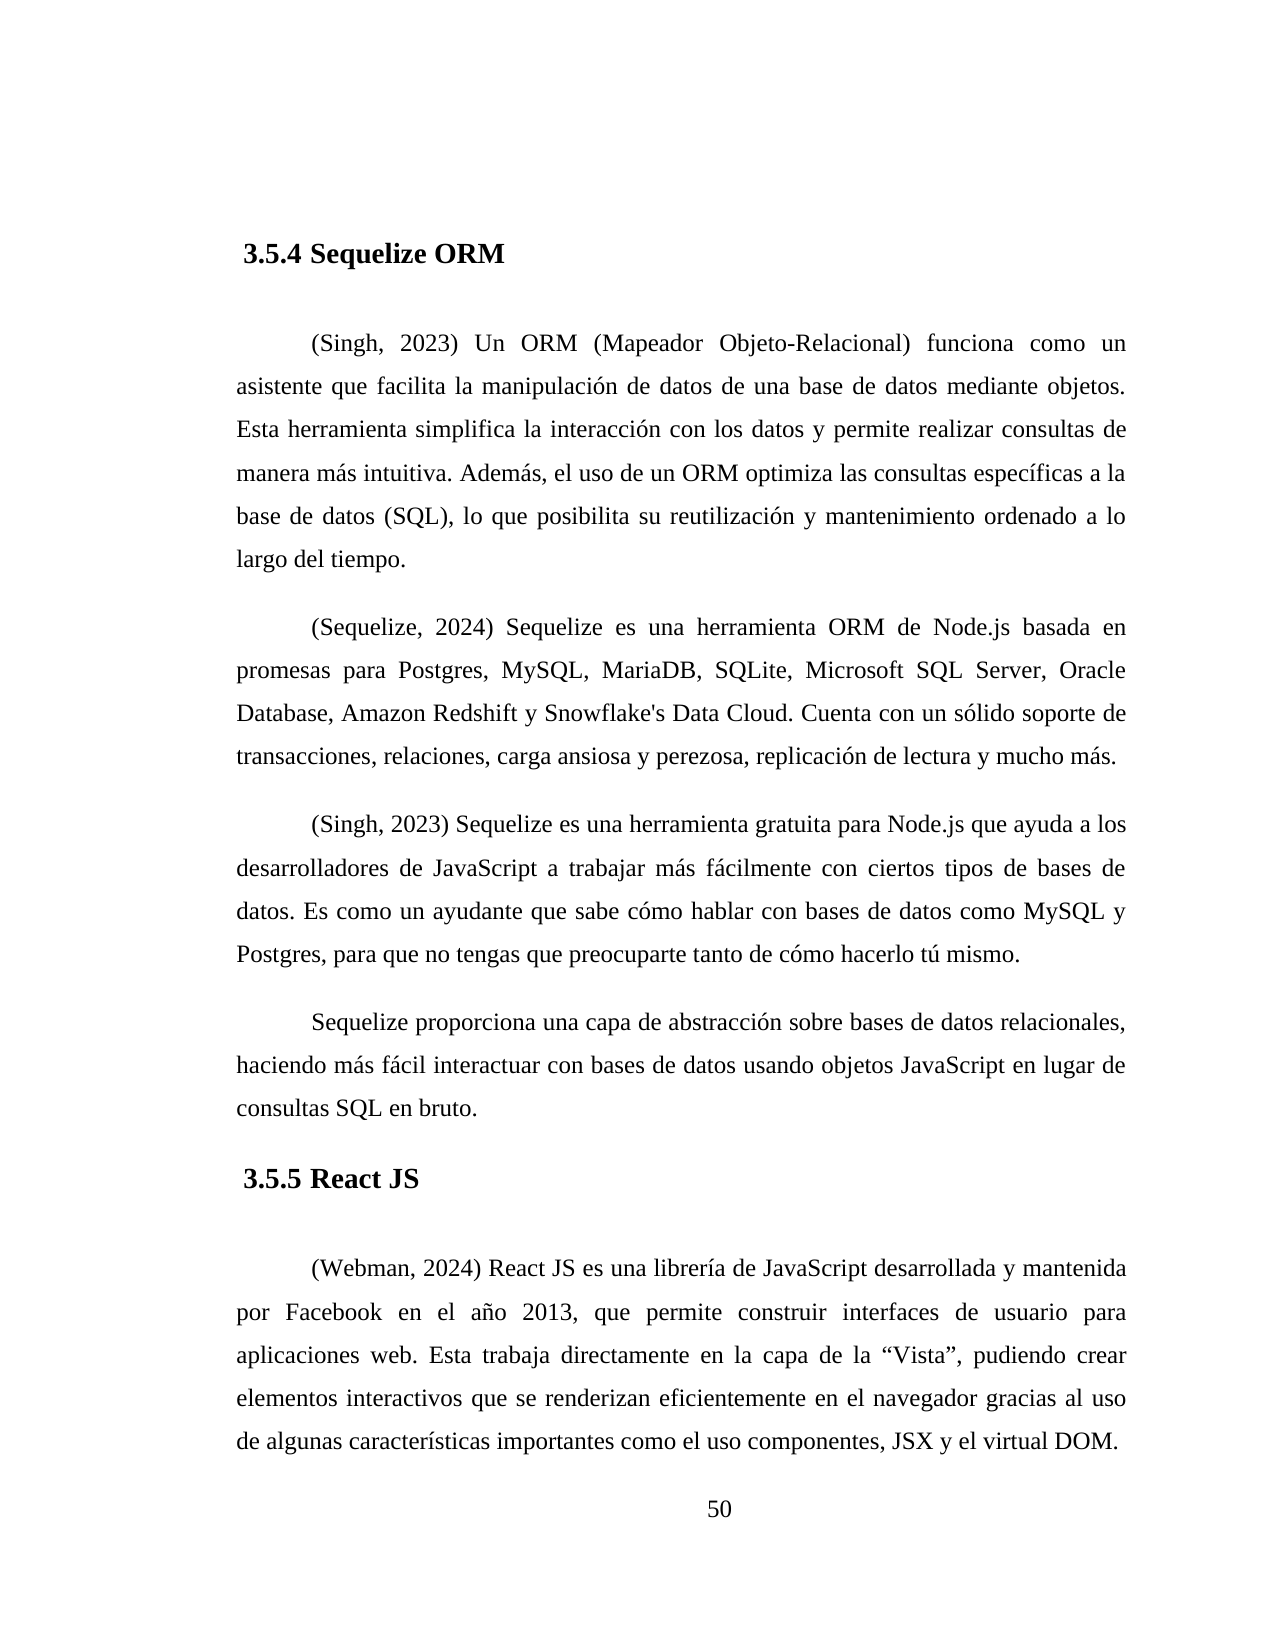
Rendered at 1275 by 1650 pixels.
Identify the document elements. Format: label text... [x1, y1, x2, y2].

text (Singh, 2023) Sequelize es una herramienta gratuita para Node.js que ayuda a los desarrolladores de JavaScript a trabajar más fácilmente con ciertos tipos de bases de datos. Es como un ayudante que sabe cómo hablar con bases de datos como MySQL y Postgres, para que no tengas que preocuparte tanto de cómo hacerlo tú mismo. [236, 809, 1127, 968]
text (Sequelize, 2024) Sequelize es una herramienta ORM de Node.js basada en promesas para Postgres, MySQL, MariaDB, SQLite, Microsoft SQL Server, Oracle Database, Amazon Redshift y Snowflake's Data Cloud. Cuenta con un sólido soporte de transacciones, relaciones, carga ansiosa y perezosa, replicación de lectura y mucho más. [236, 612, 1127, 770]
text Sequelize proporciona una capa de abstracción sobre bases de datos relacionales, haciendo más fácil interactuar con bases de datos usando objetos JavaScript en lugar de consultas SQL en bruto. [236, 1007, 1127, 1122]
subtitle React JS [243, 1161, 1127, 1195]
text (Webman, 2024) React JS es una librería de JavaScript desarrollada y mantenida por Facebook en el año 2013, que permite construir interfaces de usuario para aplicaciones web. Esta trabaja directamente en la capa de la “Vista”, pudiendo crear elementos interactivos que se renderizan eficientemente en el navegador gracias al uso de algunas características importantes como el uso componentes, JSX y el virtual DOM. [236, 1253, 1127, 1455]
text (Singh, 2023) Un ORM (Mapeador Objeto-Relacional) funciona como un asistente que facilita la manipulación de datos de una base de datos mediante objetos. Esta herramienta simplifica la interacción con los datos y permite realizar consultas de manera más intuitiva. Además, el uso de un ORM optimiza las consultas específicas a la base de datos (SQL), lo que posibilita su reutilización y mantenimiento ordenado a lo largo del tiempo. [236, 328, 1127, 573]
subtitle Sequelize ORM [243, 236, 1127, 270]
